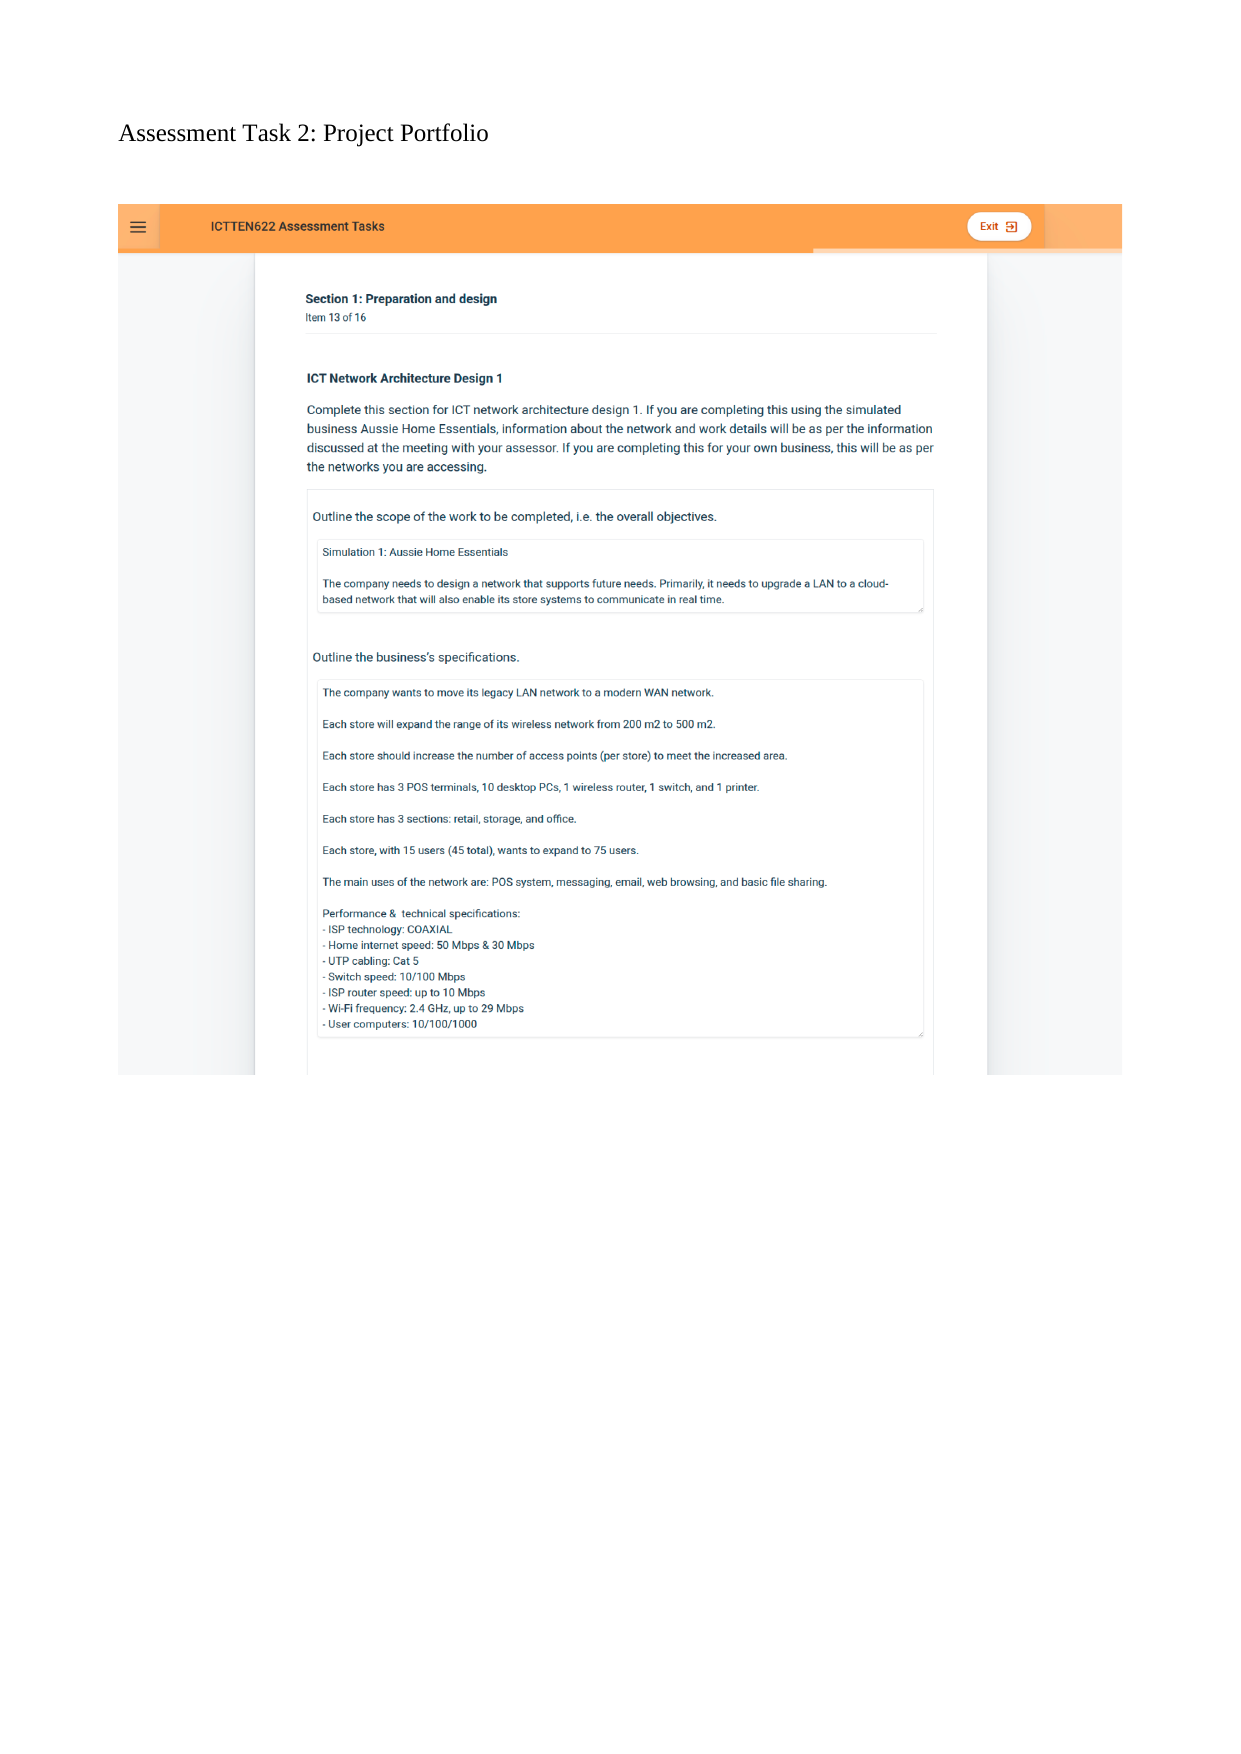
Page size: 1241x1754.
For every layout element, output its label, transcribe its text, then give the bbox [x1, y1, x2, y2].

text Assessment Task 2: Project Portfolio [118, 118, 1122, 147]
picture [118, 204, 1123, 1075]
